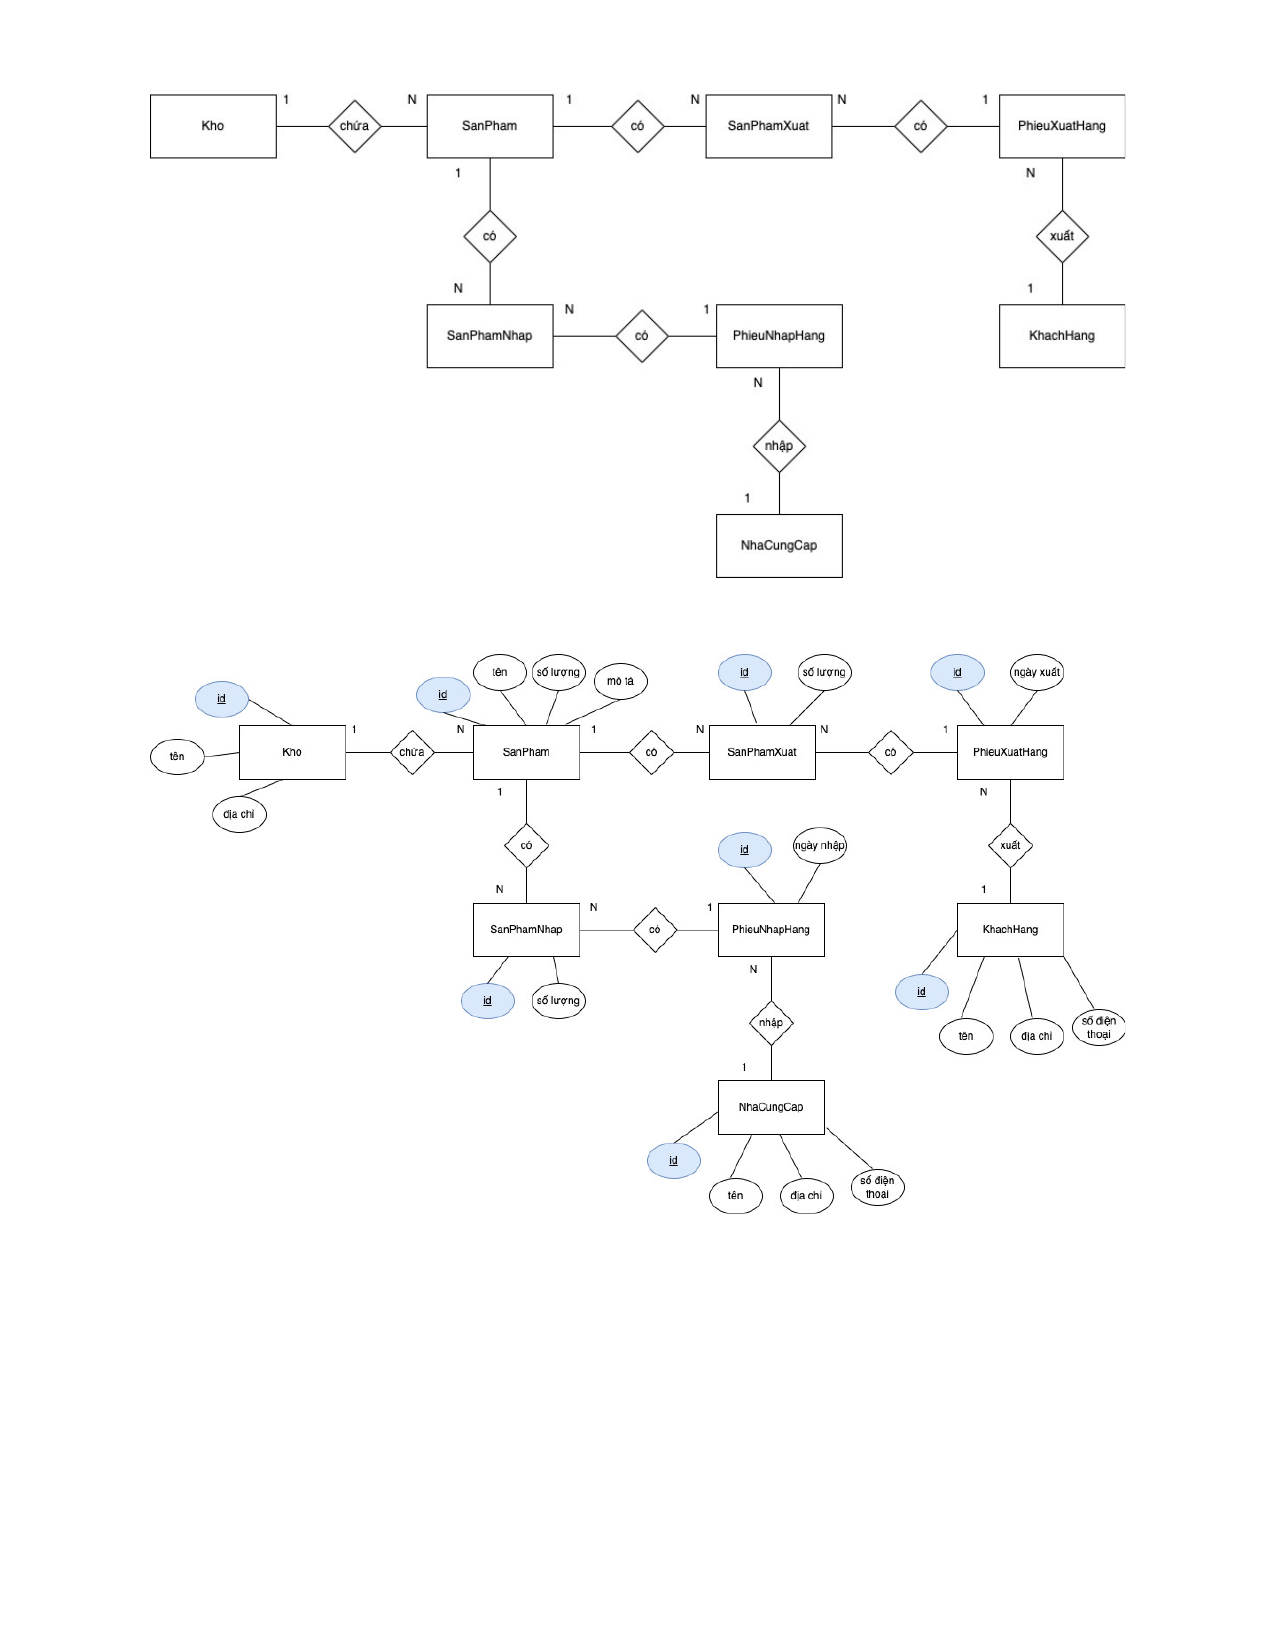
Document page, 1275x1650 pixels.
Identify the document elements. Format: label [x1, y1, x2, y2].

picture [150, 84, 1125, 578]
picture [150, 654, 1125, 1214]
